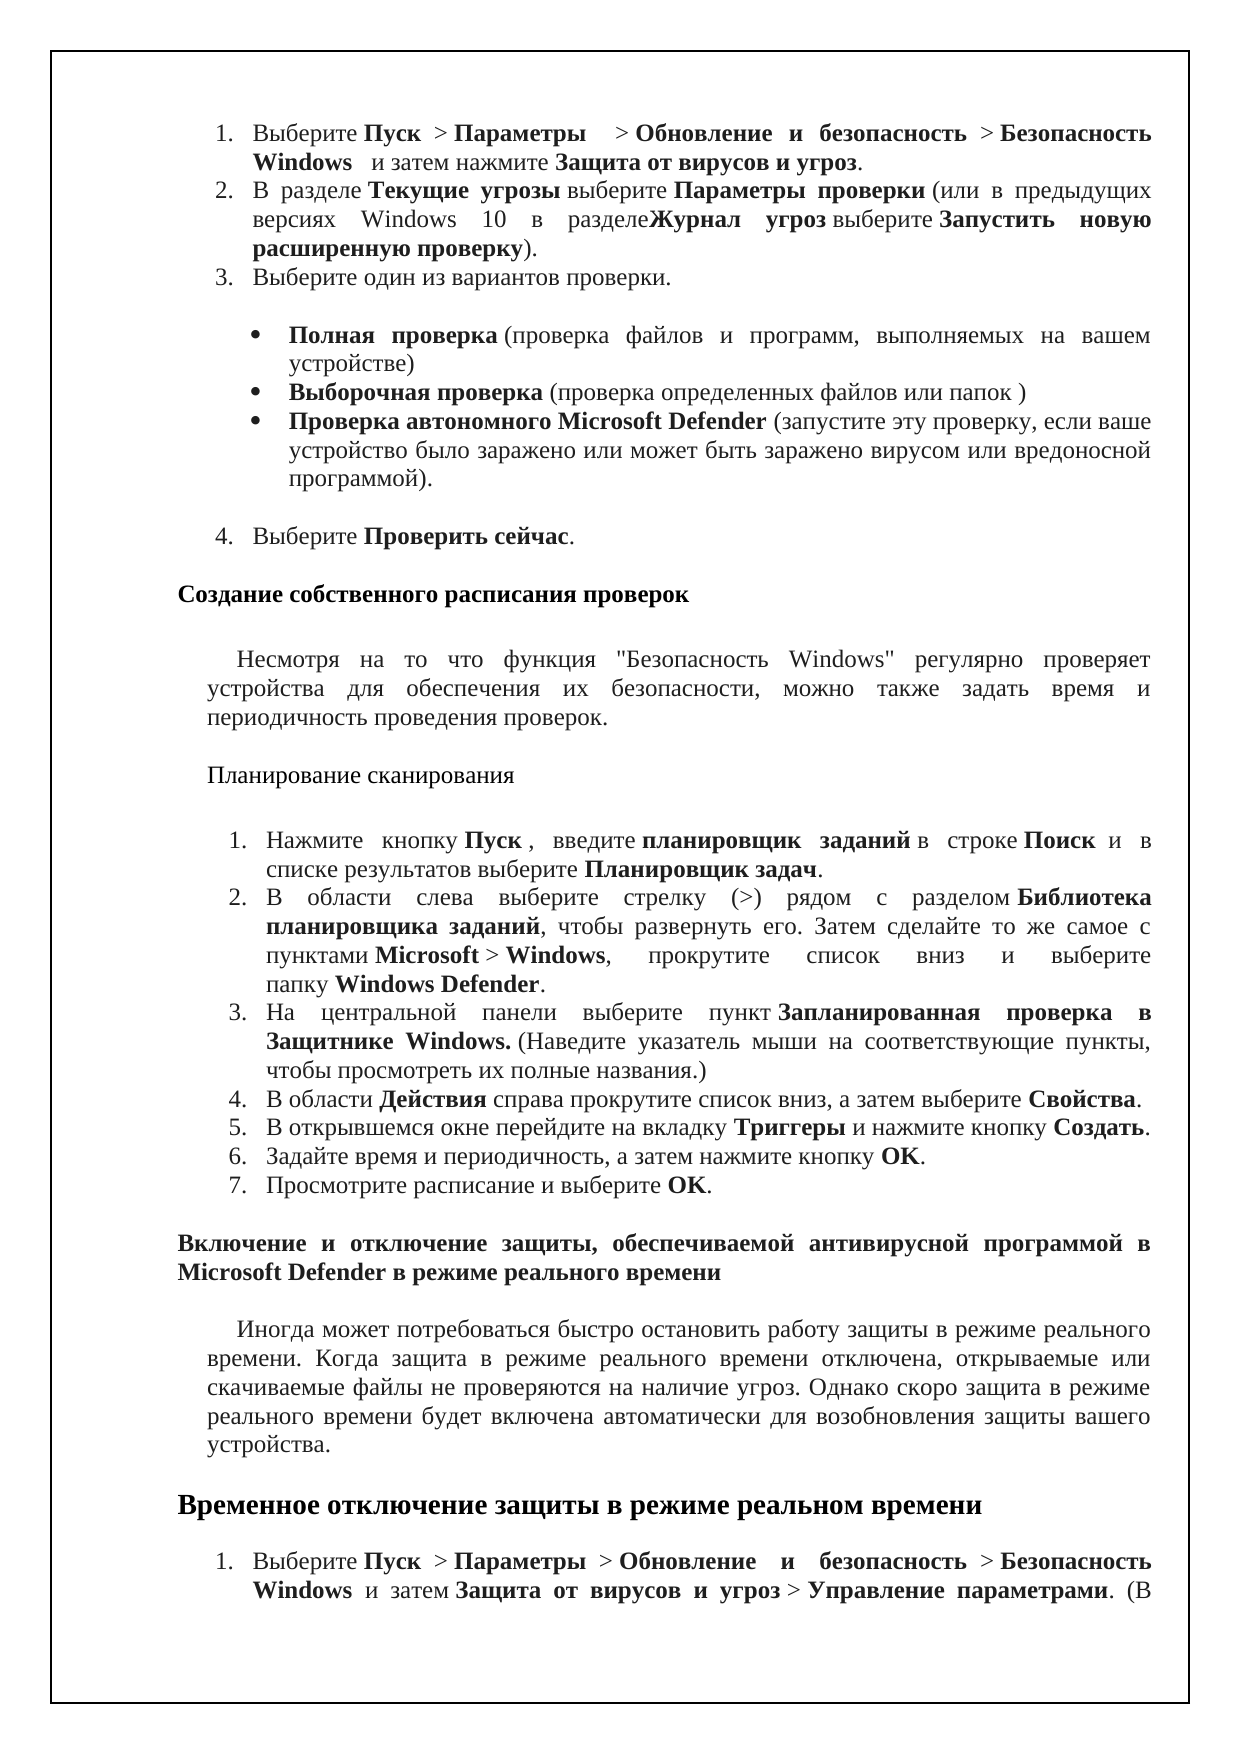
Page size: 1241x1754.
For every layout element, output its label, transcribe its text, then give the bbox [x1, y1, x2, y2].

text Создание собственного расписания проверок [177, 1535, 1152, 1564]
text Запуск быстрой проверки в системе "Безопасность Windows" [177, 580, 1152, 608]
list Выберите Пуск > Параметры > Обновление и безопасность > Безопасность Windows и затем нажмите Защита от вирусов и угроз. [215, 957, 1152, 1015]
text Запуск проверки наличия вредоносных программ вручную [177, 262, 1152, 291]
list Полная проверка (проверка файлов и программ, выполняемых на вашем устройстве) [251, 1217, 1152, 1275]
list В разделе Текущие угрозы выберите Быстрая проверка (или в предыдущих версиях Windows 10 в разделе Журнал угроз выберите Проверить сейчас). [215, 719, 1152, 777]
list Выберите Проверить сейчас. [215, 1477, 1152, 1506]
list Проверка автономного Microsoft Defender (запустите эту проверку, если ваше устройство было заражено или может быть заражено вирусом или вредоносной программой). [251, 1362, 1152, 1448]
list Выборочная проверка (проверка определенных файлов или папок ) [251, 1304, 1152, 1333]
list В разделе Текущие угрозы выберите Параметры проверки (или в предыдущих версиях Windows 10 в разделеЖурнал угроз выберите Запустить новую расширенную проверку). [215, 1044, 1152, 1130]
list Выберите Пуск > Параметры > Обновление и безопасность > Безопасность Windows и затем нажмите Защита от вирусов и угроз. [215, 632, 1152, 690]
list Выберите один из вариантов проверки. [215, 1159, 1152, 1188]
text Можно настроить, каким образом эти функции "Безопасности Windows" будут защищать ваше устройство. Чтобы получить к ним доступ, нажмите кнопку Пуск > Параметры > Обновление и безопасность > Безопасность Windows . Затем выберите функцию, которую вы хотите изучить. [177, 118, 1152, 233]
text Если вы подозреваете, что устройство может содержать вирусы или вредоносные программы, необходимо незамедлительно проверить ваше устройство, выполнив быструю проверку. Это намного быстрее выполнения полной проверки всех файлов и папок. [177, 443, 1152, 543]
text Если проверка не обнаружила никаких проблем, но вы все еще обеспокоены, возможно проверить устройство более тщательно. [177, 806, 1152, 863]
text Если вы хотите проверить безопасность определенного файла или папки, щелкните правой кнопкой мыши файл или папку в проводнике, а затем выберите Проверить с помощью Microsoft Defender. [177, 327, 1152, 414]
text Запуск расширенной проверки в "Безопасности Windows" [177, 892, 1152, 921]
